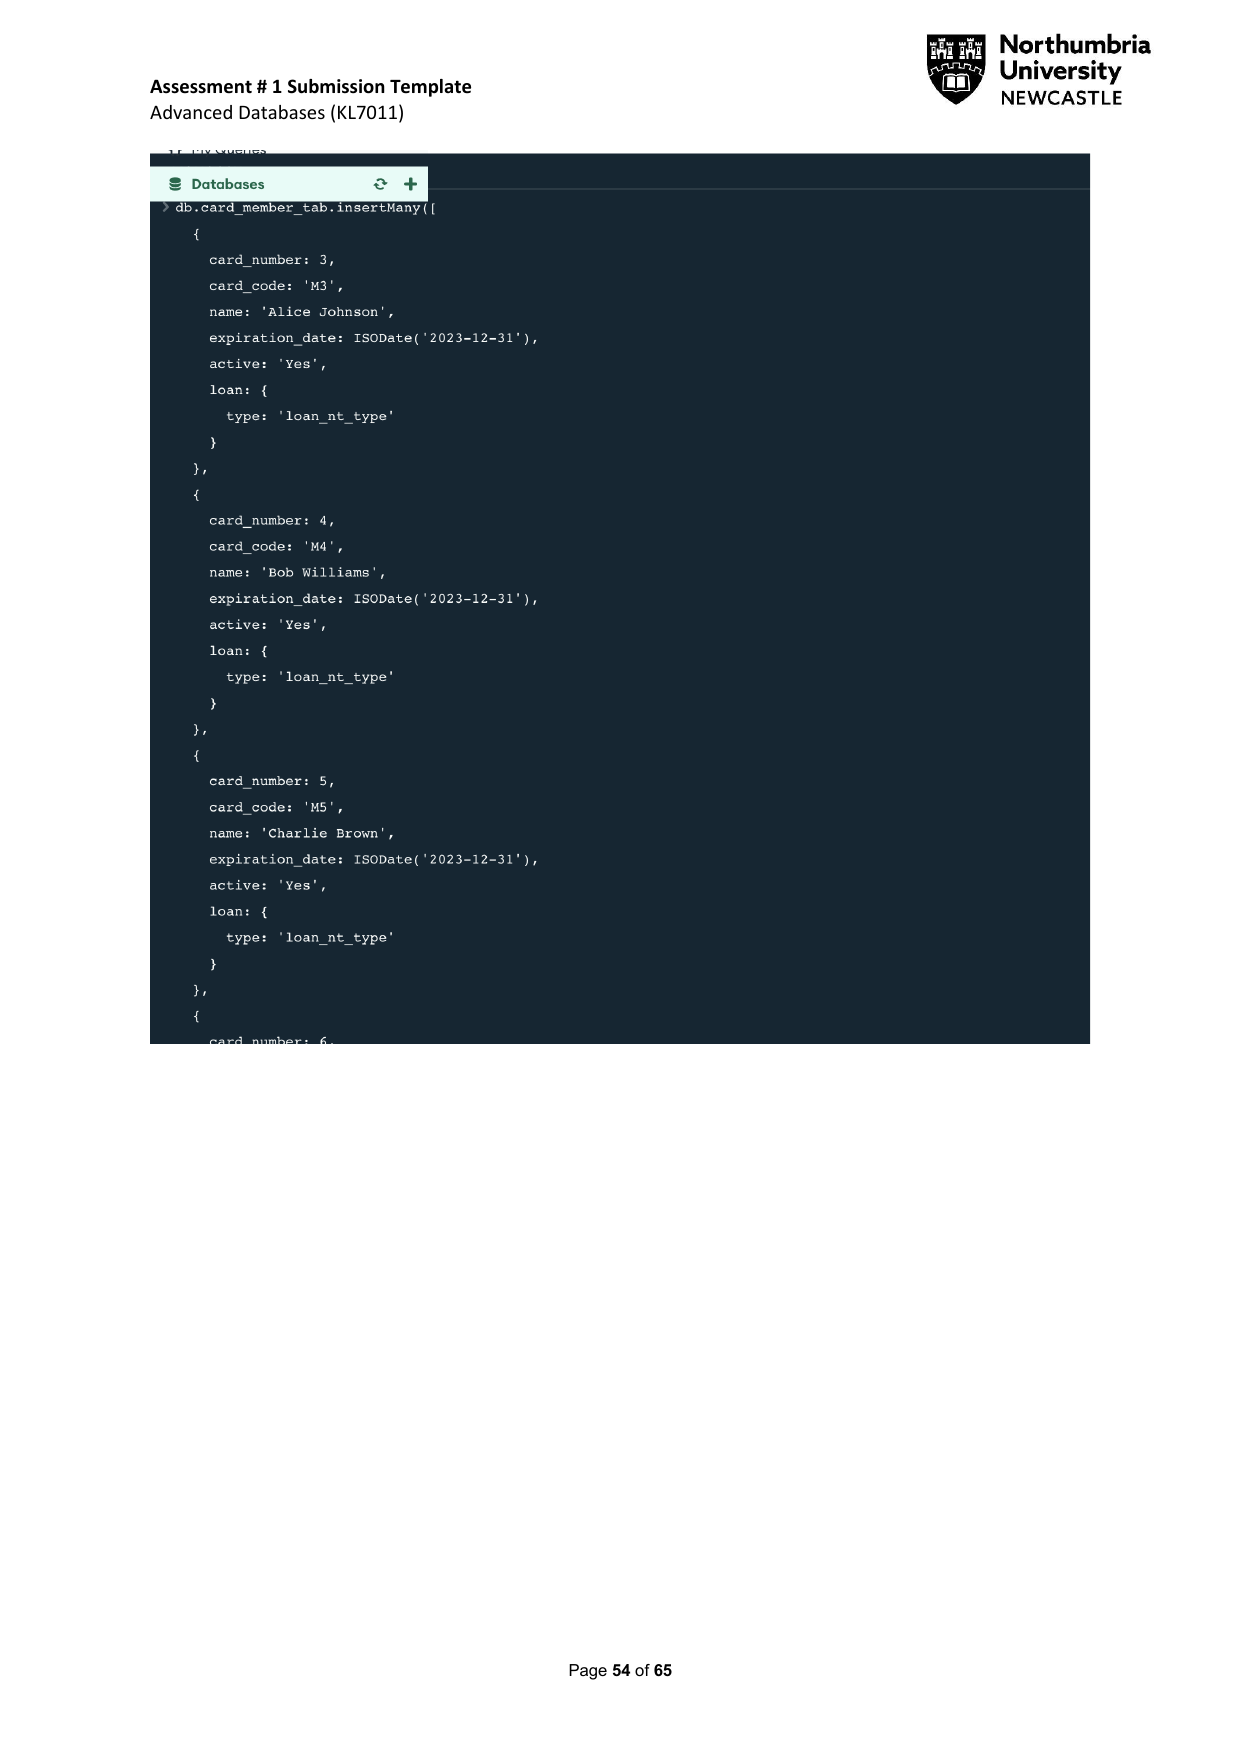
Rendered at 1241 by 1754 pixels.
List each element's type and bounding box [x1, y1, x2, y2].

picture [898, 6, 1180, 134]
picture [150, 150, 1091, 1044]
